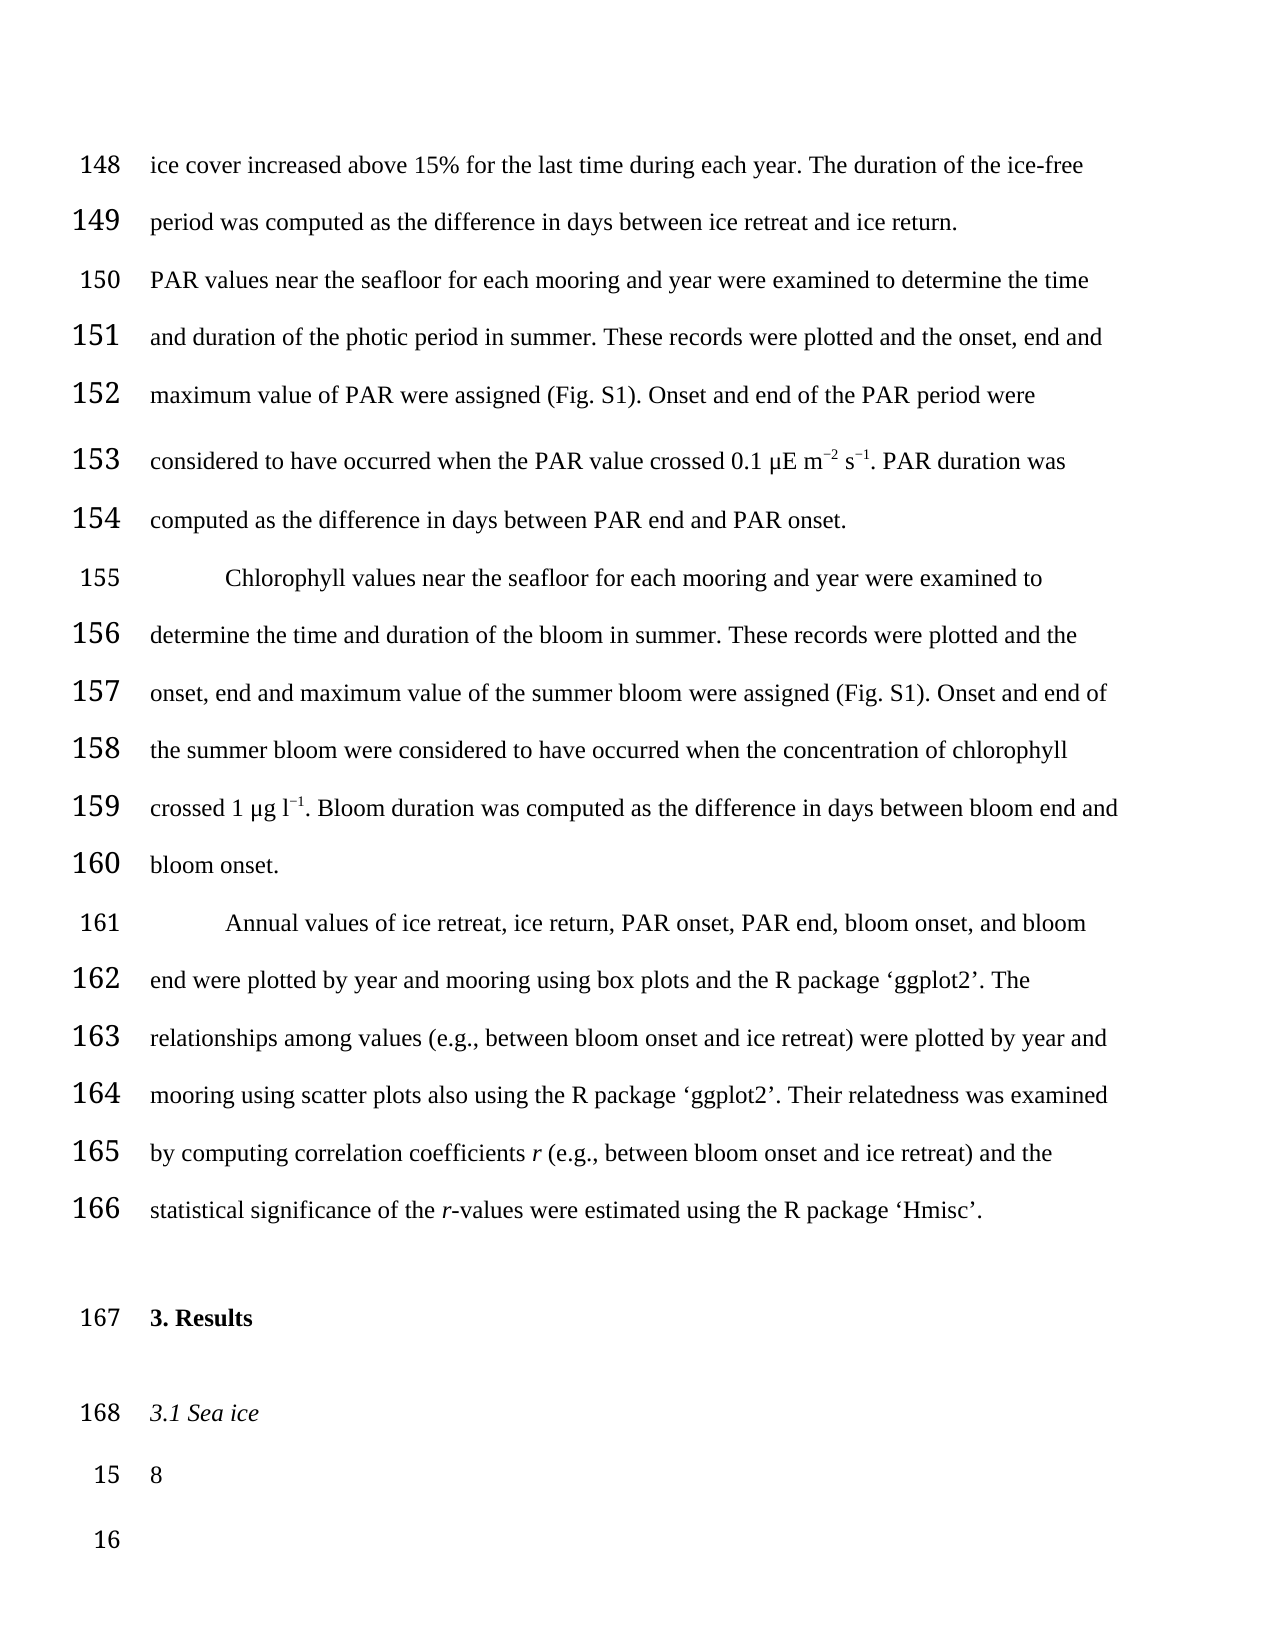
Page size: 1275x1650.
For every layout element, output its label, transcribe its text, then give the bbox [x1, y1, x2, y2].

subtitle 3. Results [150, 1303, 1125, 1332]
text Chlorophyll values near the seafloor for each mooring and year were examined to determine the time and duration of the bloom in summer. These records were plotted and the onset, end and maximum value of the summer bloom were assigned (Fig. S1). Onset and end of the summer bloom were considered to have occurred when the concentration of chlorophyll crossed 1 μg l−1. Bloom duration was computed as the difference in days between bloom end and bloom onset. [150, 563, 1125, 879]
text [150, 150, 1125, 236]
text Annual values of ice retreat, ice return, PAR onset, PAR end, bloom onset, and bloom end were plotted by year and mooring using box plots and the R package ‘ggplot2’. The relationships among values (e.g., between bloom onset and ice retreat) were plotted by year and mooring using scatter plots also using the R package ‘ggplot2’. Their relatedness was examined by computing correlation coefficients r (e.g., between bloom onset and ice retreat) and the statistical significance of the r-values were estimated using the R package ‘Hmisc’. [150, 908, 1125, 1224]
text PAR values near the seafloor for each mooring and year were examined to determine the time and duration of the photic period in summer. These records were plotted and the onset, end and maximum value of PAR were assigned (Fig. S1). Onset and end of the PAR period were considered to have occurred when the PAR value crossed 0.1 μE m−2 s−1. PAR duration was computed as the difference in days between PAR end and PAR onset. [150, 265, 1125, 534]
subtitle 3.1 Sea ice [150, 1398, 1125, 1427]
